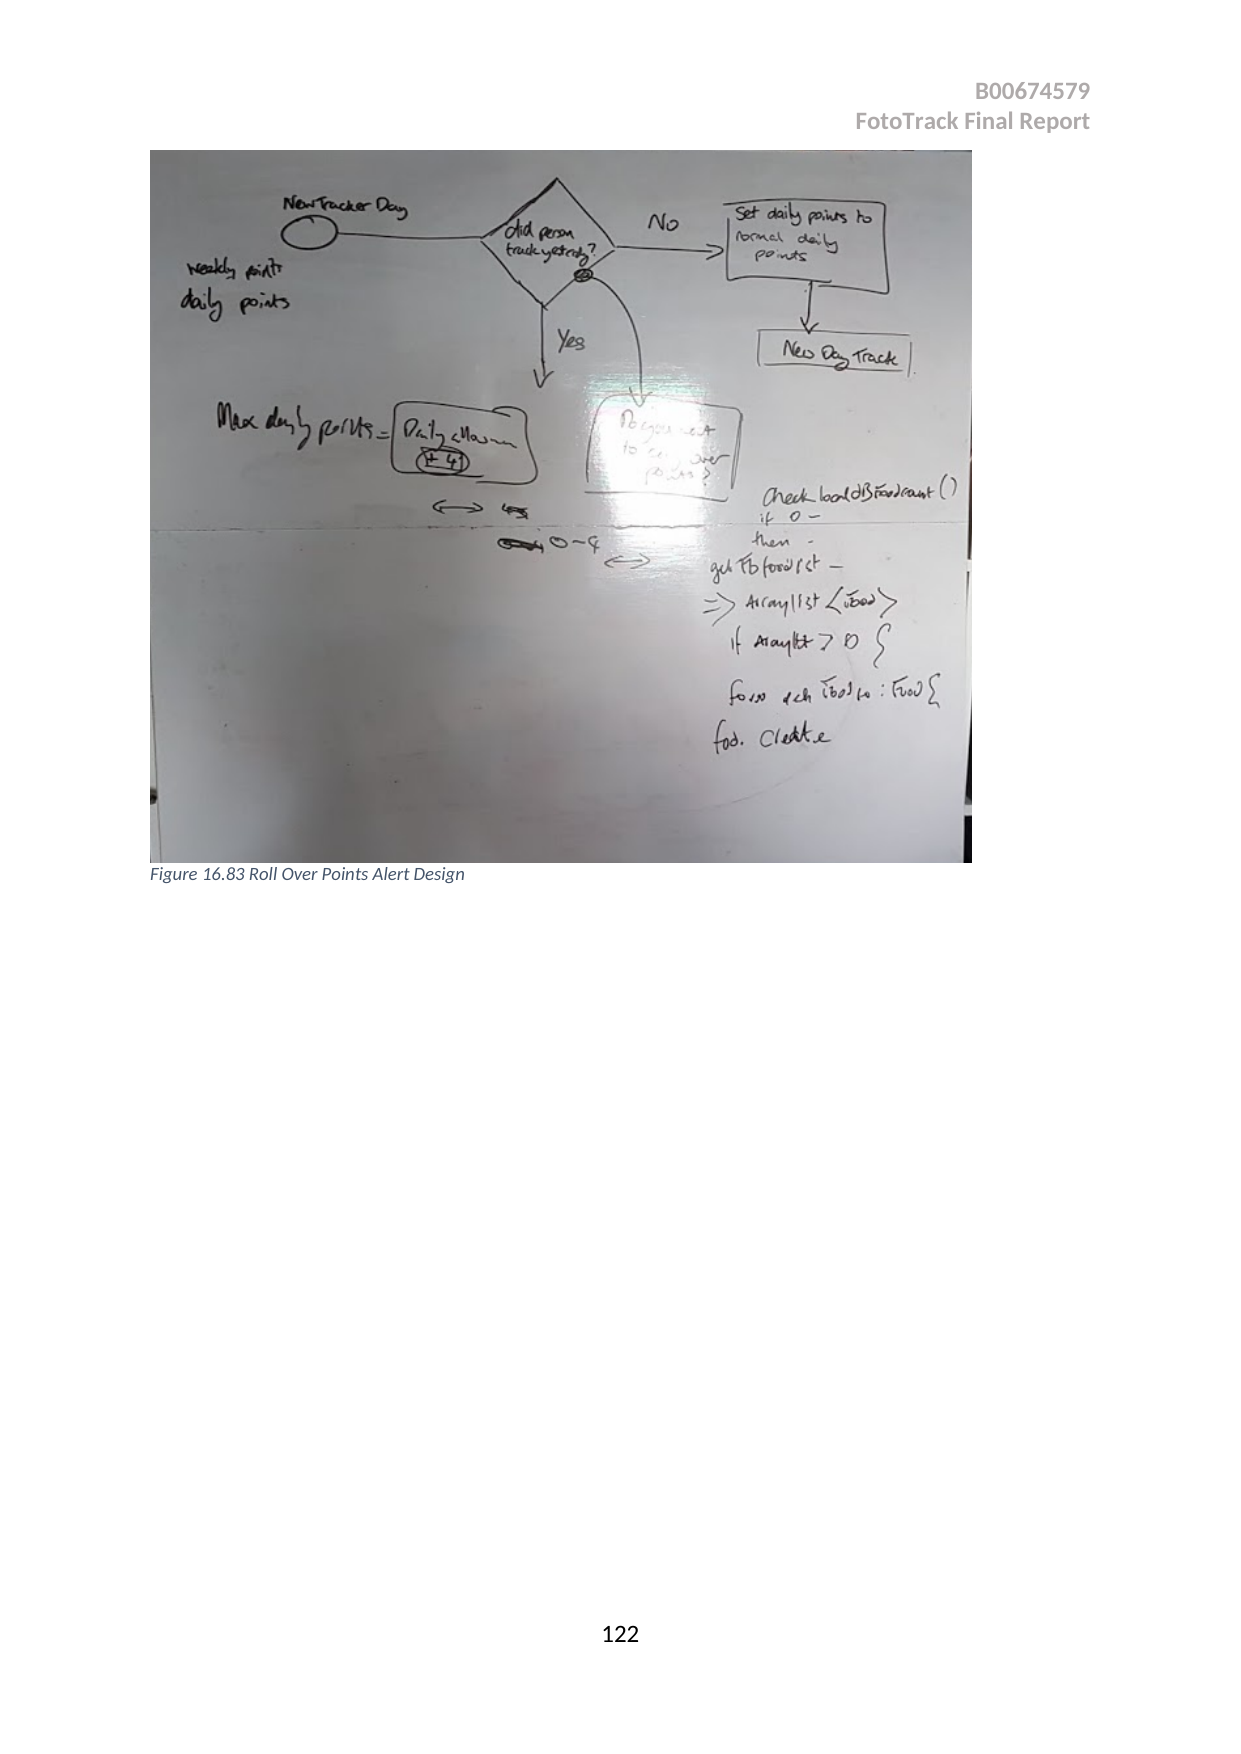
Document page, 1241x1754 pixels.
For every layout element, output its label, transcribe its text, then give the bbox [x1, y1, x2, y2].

picture [150, 150, 972, 863]
